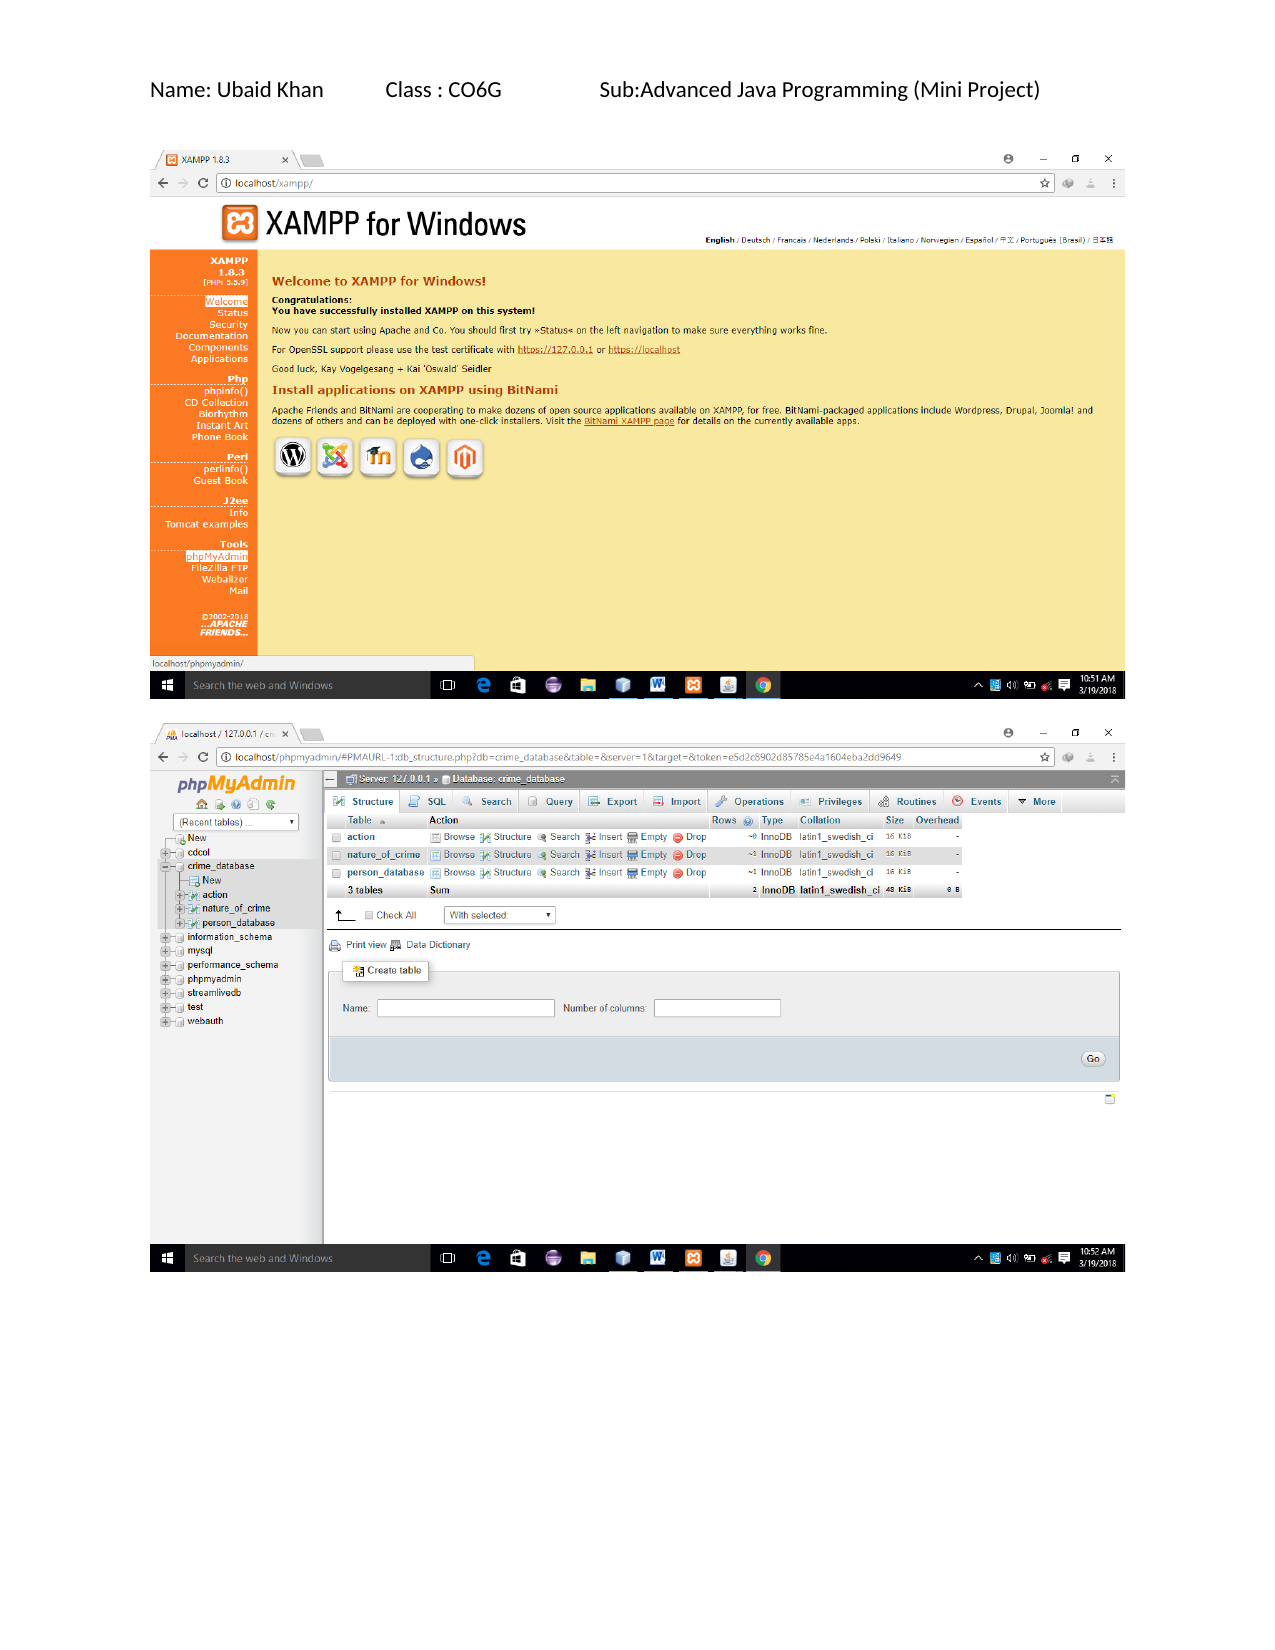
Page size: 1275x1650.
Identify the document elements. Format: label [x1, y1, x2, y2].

picture [150, 150, 1125, 699]
picture [150, 723, 1125, 1272]
